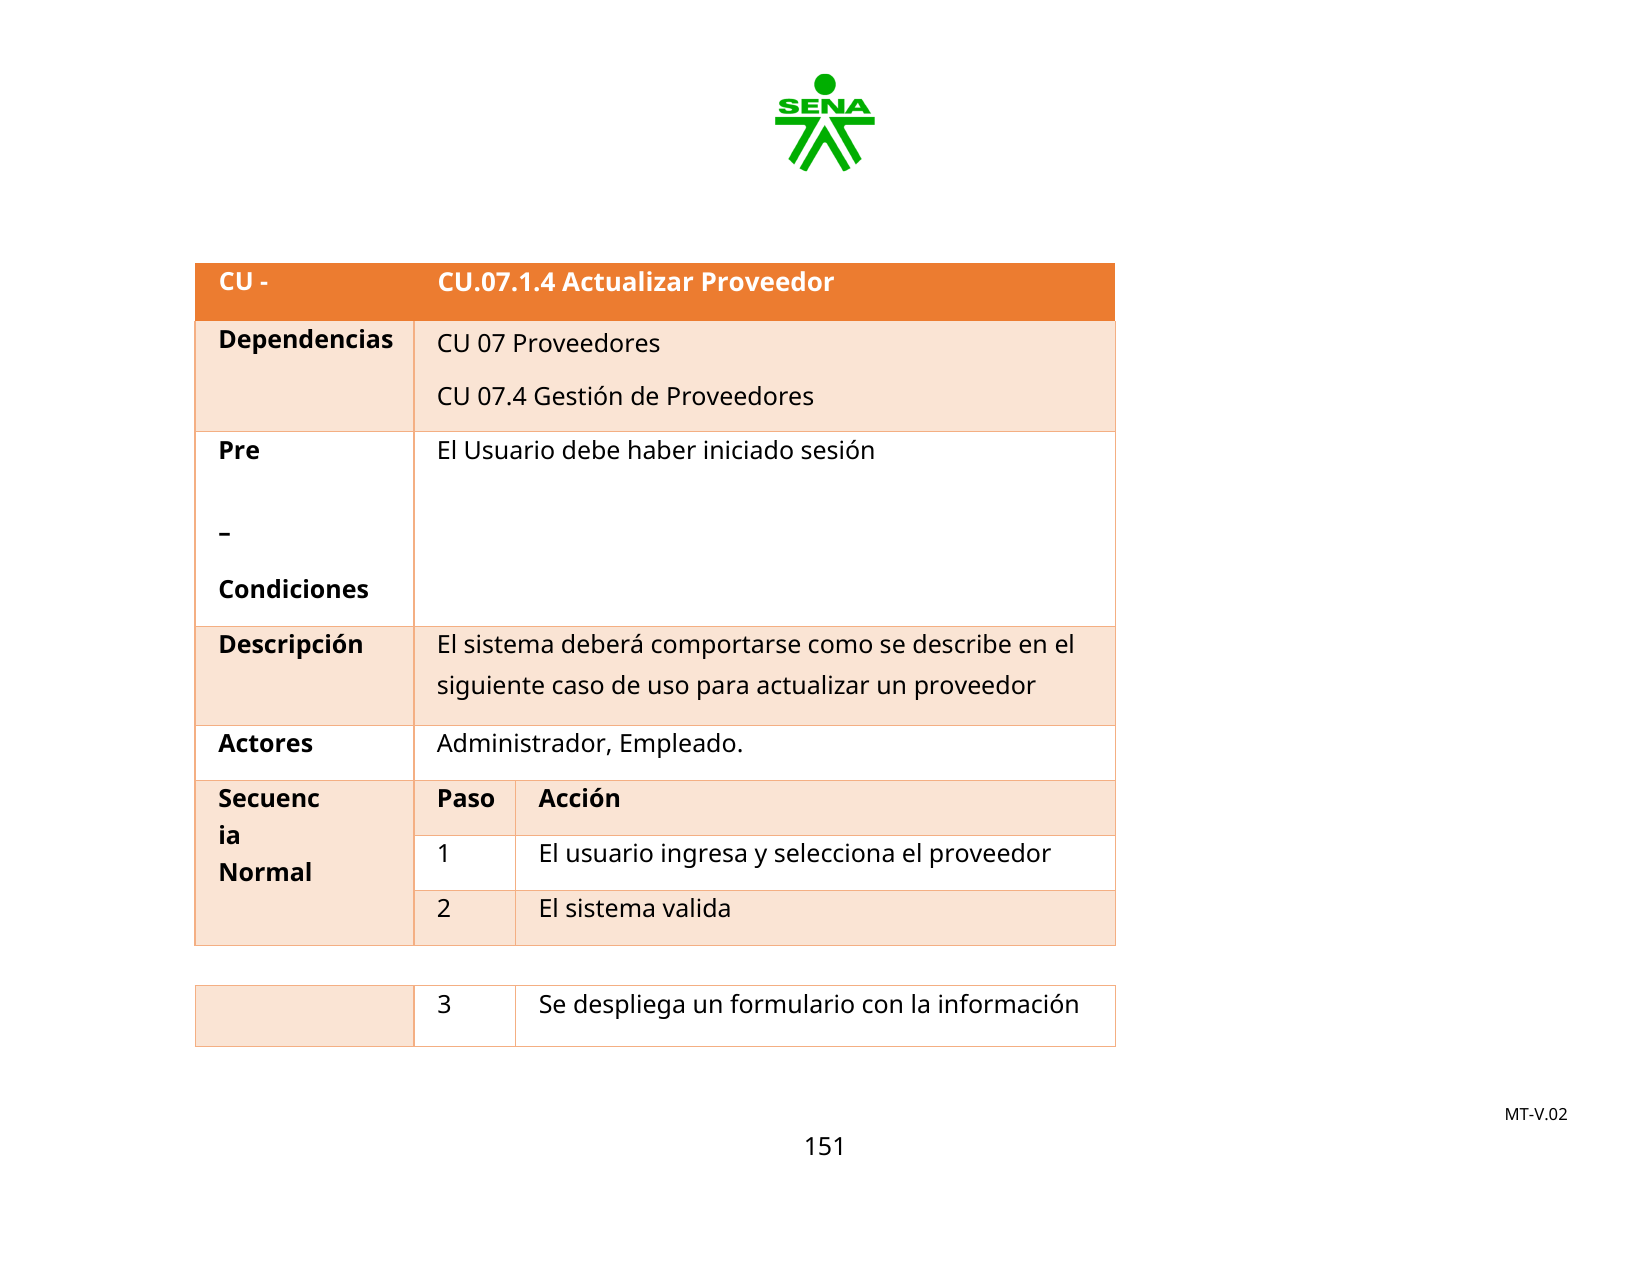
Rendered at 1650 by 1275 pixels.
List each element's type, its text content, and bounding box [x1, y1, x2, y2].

picture [775, 73, 875, 172]
table_cell Pre – Condiciones [196, 432, 413, 626]
table_header Se despliega un formulario con la información existente [516, 986, 1115, 1046]
table_header 3 [415, 986, 515, 1046]
table_cell Dependencias [196, 321, 413, 431]
table_cell CU 07 Proveedores CU 07.4 Gestión de Proveedores [415, 321, 1115, 431]
table_cell 1 [415, 836, 515, 890]
table_header CU - [195, 263, 414, 321]
table_header CU.07.1.4 Actualizar Proveedor [414, 263, 1115, 321]
table_cell El Usuario debe haber iniciado sesión [415, 432, 1115, 626]
table_cell Secuencia Normal [196, 781, 413, 945]
table_cell Descripción [196, 627, 413, 725]
table_header [196, 986, 413, 1046]
table_cell 2 [415, 891, 515, 945]
table_cell Actores [196, 726, 413, 780]
table_cell El sistema valida [516, 891, 1115, 945]
table_cell Administrador, Empleado. [415, 726, 1115, 780]
table_cell Paso [415, 781, 515, 835]
table_cell El sistema deberá comportarse como se describe en el siguiente caso de uso para actualizar un proveedor [415, 627, 1115, 725]
table_cell El usuario ingresa y selecciona el proveedor [516, 836, 1115, 890]
table_cell Acción [516, 781, 1115, 835]
